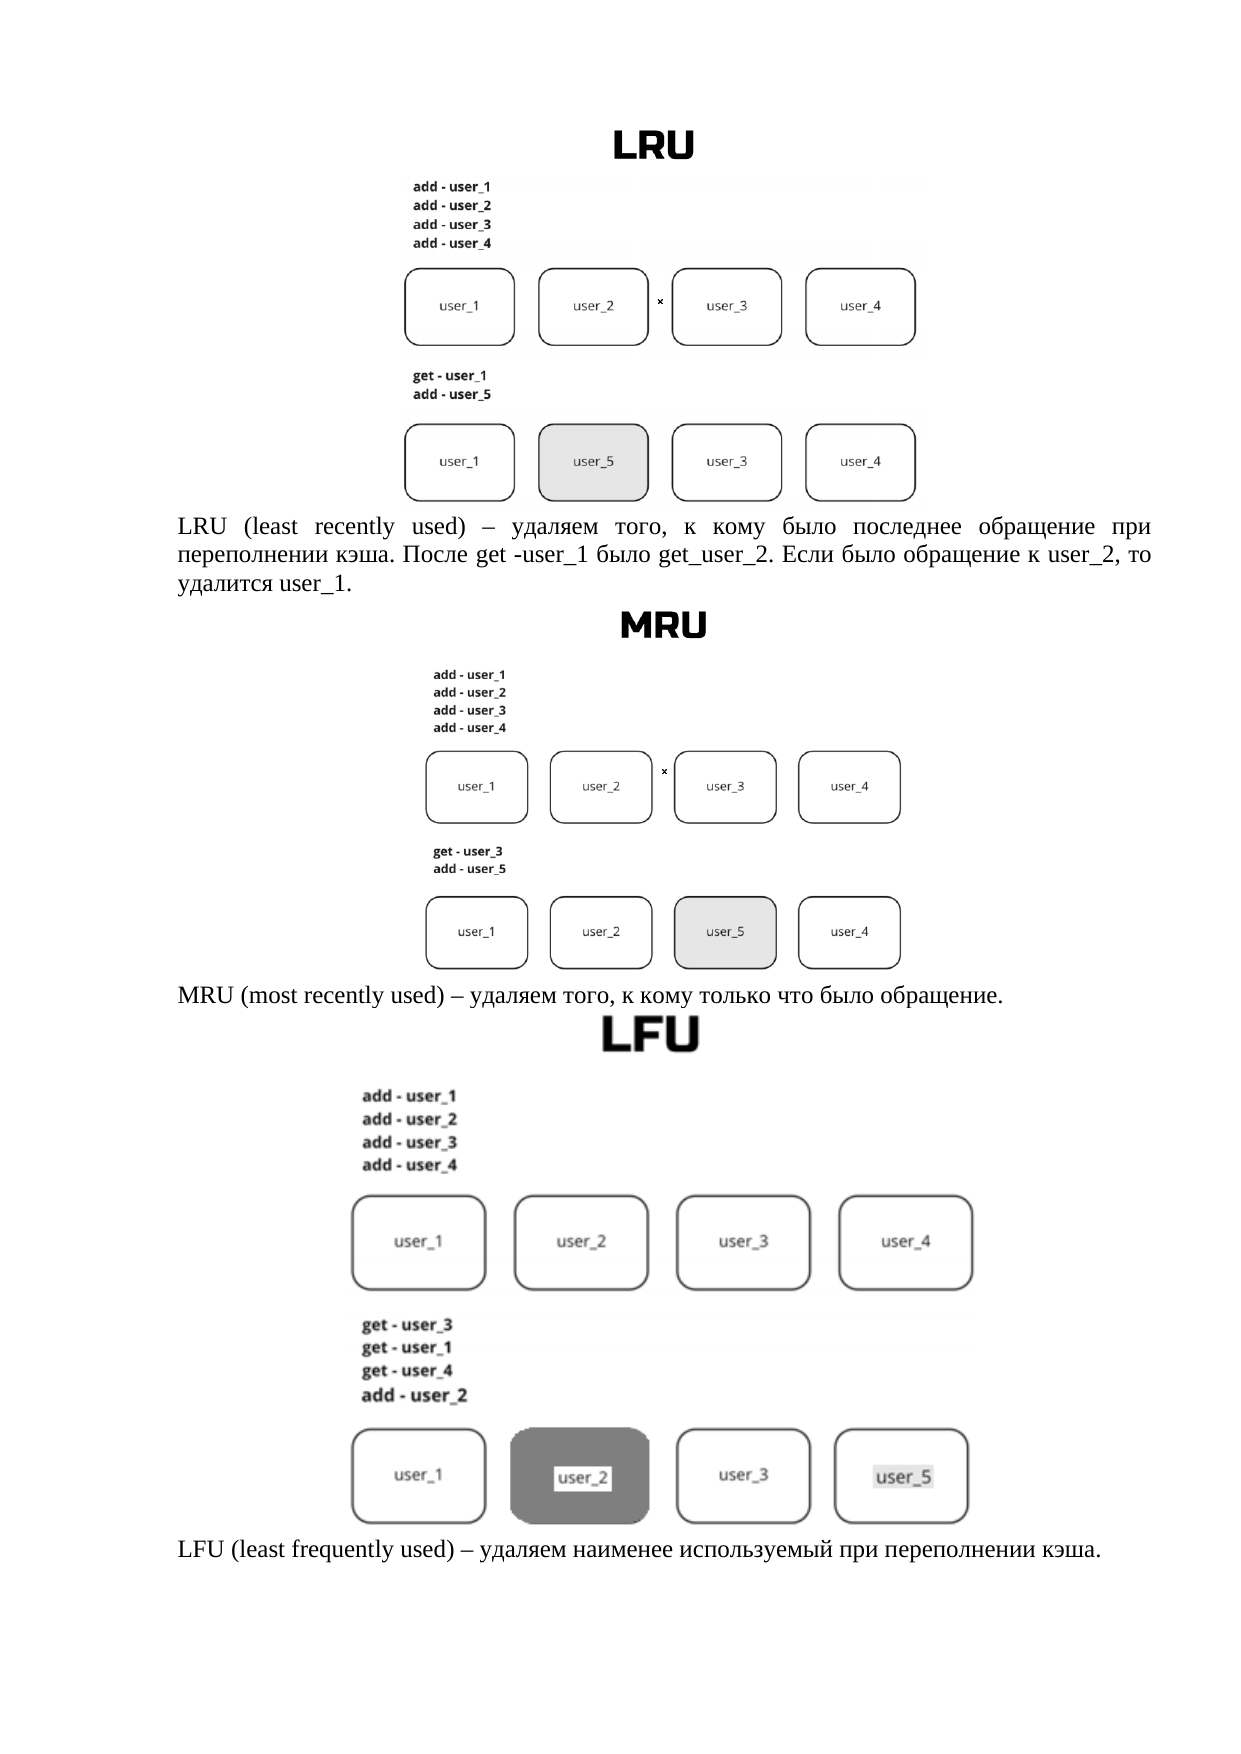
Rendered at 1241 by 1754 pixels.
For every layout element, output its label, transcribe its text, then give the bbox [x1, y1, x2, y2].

picture [419, 597, 910, 981]
text LFU (least frequently used) – удаляем наименее используемый при переполнении кэша. [177, 1534, 1152, 1563]
text MRU (most recently used) – удаляем того, к кому только что было обращение. [177, 980, 1152, 1009]
text LRU (least recently used) – удаляем того, к кому было последнее обращение при переполнении кэша. После get -user_1 было get_user_2. Если было обращение к user_2, то удалится user_1. [177, 511, 1152, 597]
picture [348, 1008, 981, 1534]
picture [395, 118, 934, 511]
